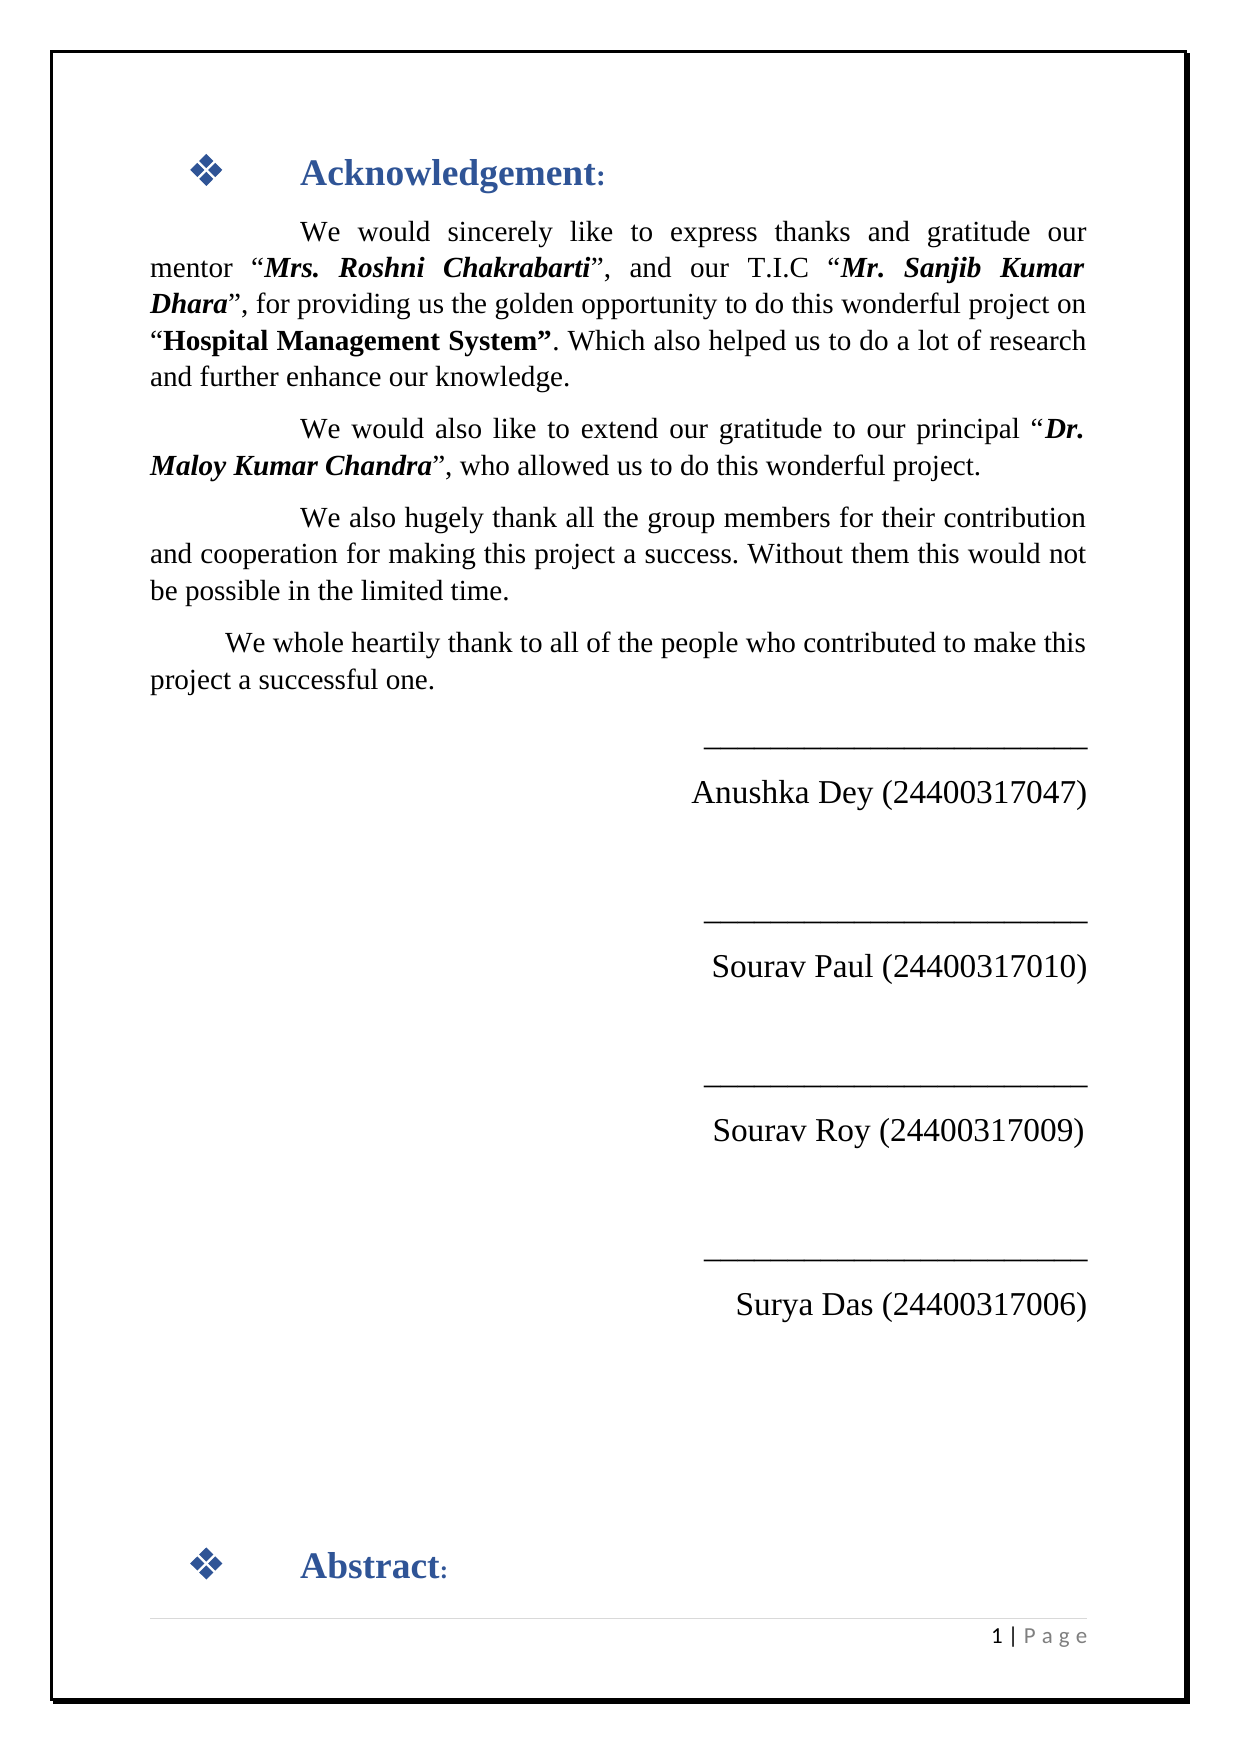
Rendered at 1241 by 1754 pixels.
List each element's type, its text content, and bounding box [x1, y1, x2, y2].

text _______________________ [150, 1226, 1087, 1265]
text Anushka Dey (24400317047) [150, 773, 1087, 811]
text We also hugely thank all the group members for their contribution and cooperation for making this project a success. Without them this would not be possible in the limited time. [150, 501, 1087, 606]
text _______________________ [150, 714, 1087, 753]
text Surya Das (24400317006) [150, 1284, 1087, 1323]
list Acknowledgement: [187, 150, 1087, 194]
text We whole heartily thank to all of the people who contributed to make this project a successful one. [150, 626, 1087, 695]
list Abstract: [187, 1543, 1087, 1588]
text _______________________ [150, 1052, 1087, 1091]
text We would also like to extend our gratitude to our principal “Dr. Maloy Kumar Chandra”, who allowed us to do this wonderful project. [150, 412, 1087, 481]
text We would sincerely like to express thanks and gratitude our mentor “Mrs. Roshni Chakrabarti”, and our T.I.C “Mr. Sanjib Kumar Dhara”, for providing us the golden opportunity to do this wonderful project on “Hospital Management System”. Which also helped us to do a lot of research and further enhance our knowledge. [150, 214, 1087, 392]
text Sourav Roy (24400317009) [150, 1110, 1087, 1149]
text Sourav Paul (24400317010) [150, 947, 1087, 985]
text _______________________ [150, 889, 1087, 927]
